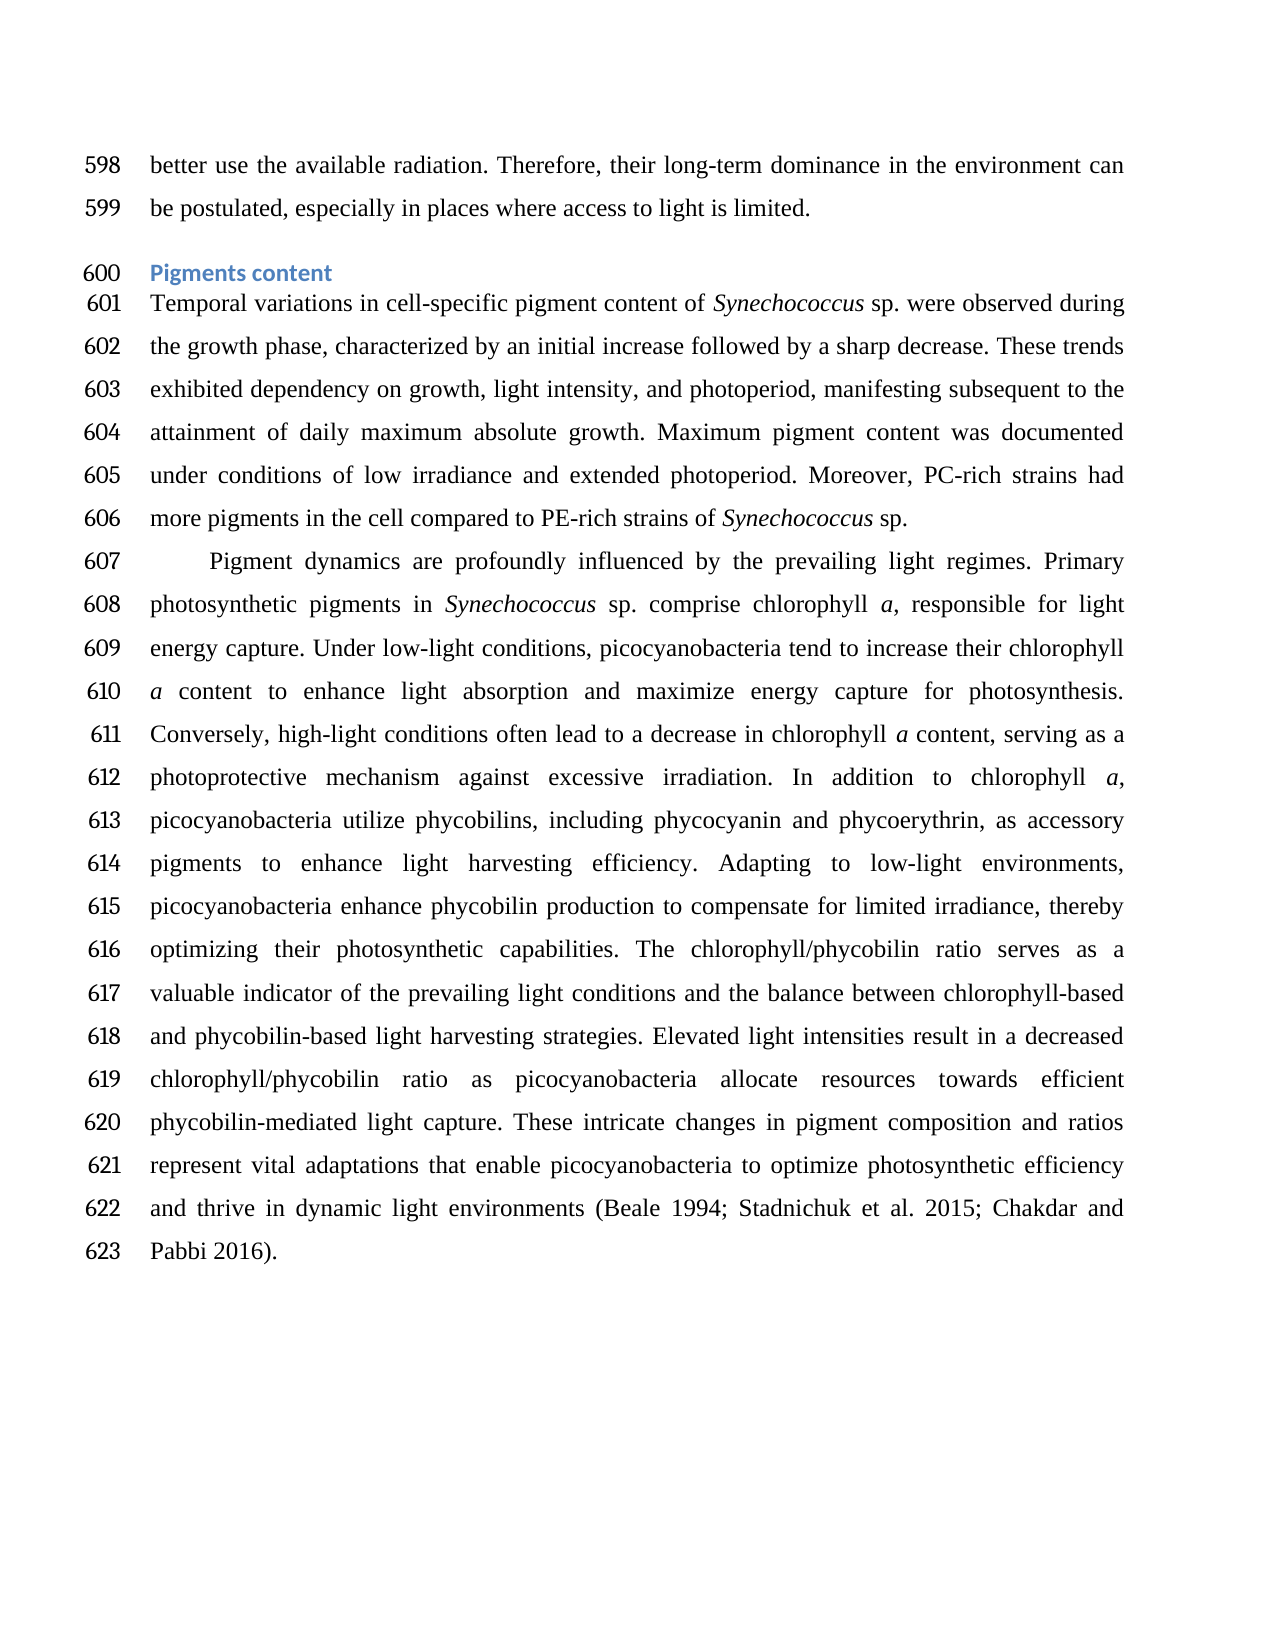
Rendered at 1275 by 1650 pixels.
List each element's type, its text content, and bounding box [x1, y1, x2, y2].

subtitle Pigments content [150, 257, 1125, 288]
text Temporal variations in cell-specific pigment content of Synechococcus sp. were observed during the growth phase, characterized by an initial increase followed by a sharp decrease. These trends exhibited dependency on growth, light intensity, and photoperiod, manifesting subsequent to the attainment of daily maximum absolute growth. Maximum pigment content was documented under conditions of low irradiance and extended photoperiod. Moreover, PC-rich strains had more pigments in the cell compared to PE-rich strains of Synechococcus sp. [150, 288, 1125, 532]
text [150, 150, 1125, 222]
text Pigment dynamics are profoundly influenced by the prevailing light regimes. Primary photosynthetic pigments in Synechococcus sp. comprise chlorophyll a, responsible for light energy capture. Under low-light conditions, picocyanobacteria tend to increase their chlorophyll a content to enhance light absorption and maximize energy capture for photosynthesis. Conversely, high-light conditions often lead to a decrease in chlorophyll a content, serving as a photoprotective mechanism against excessive irradiation. In addition to chlorophyll a, picocyanobacteria utilize phycobilins, including phycocyanin and phycoerythrin, as accessory pigments to enhance light harvesting efficiency. Adapting to low-light environments, picocyanobacteria enhance phycobilin production to compensate for limited irradiance, thereby optimizing their photosynthetic capabilities. The chlorophyll/phycobilin ratio serves as a valuable indicator of the prevailing light conditions and the balance between chlorophyll-based and phycobilin-based light harvesting strategies. Elevated light intensities result in a decreased chlorophyll/phycobilin ratio as picocyanobacteria allocate resources towards efficient phycobilin-mediated light capture. These intricate changes in pigment composition and ratios represent vital adaptations that enable picocyanobacteria to optimize photosynthetic efficiency and thrive in dynamic light environments (Beale 1994; Stadnichuk et al. 2015; Chakdar and Pabbi 2016). [150, 546, 1125, 1265]
